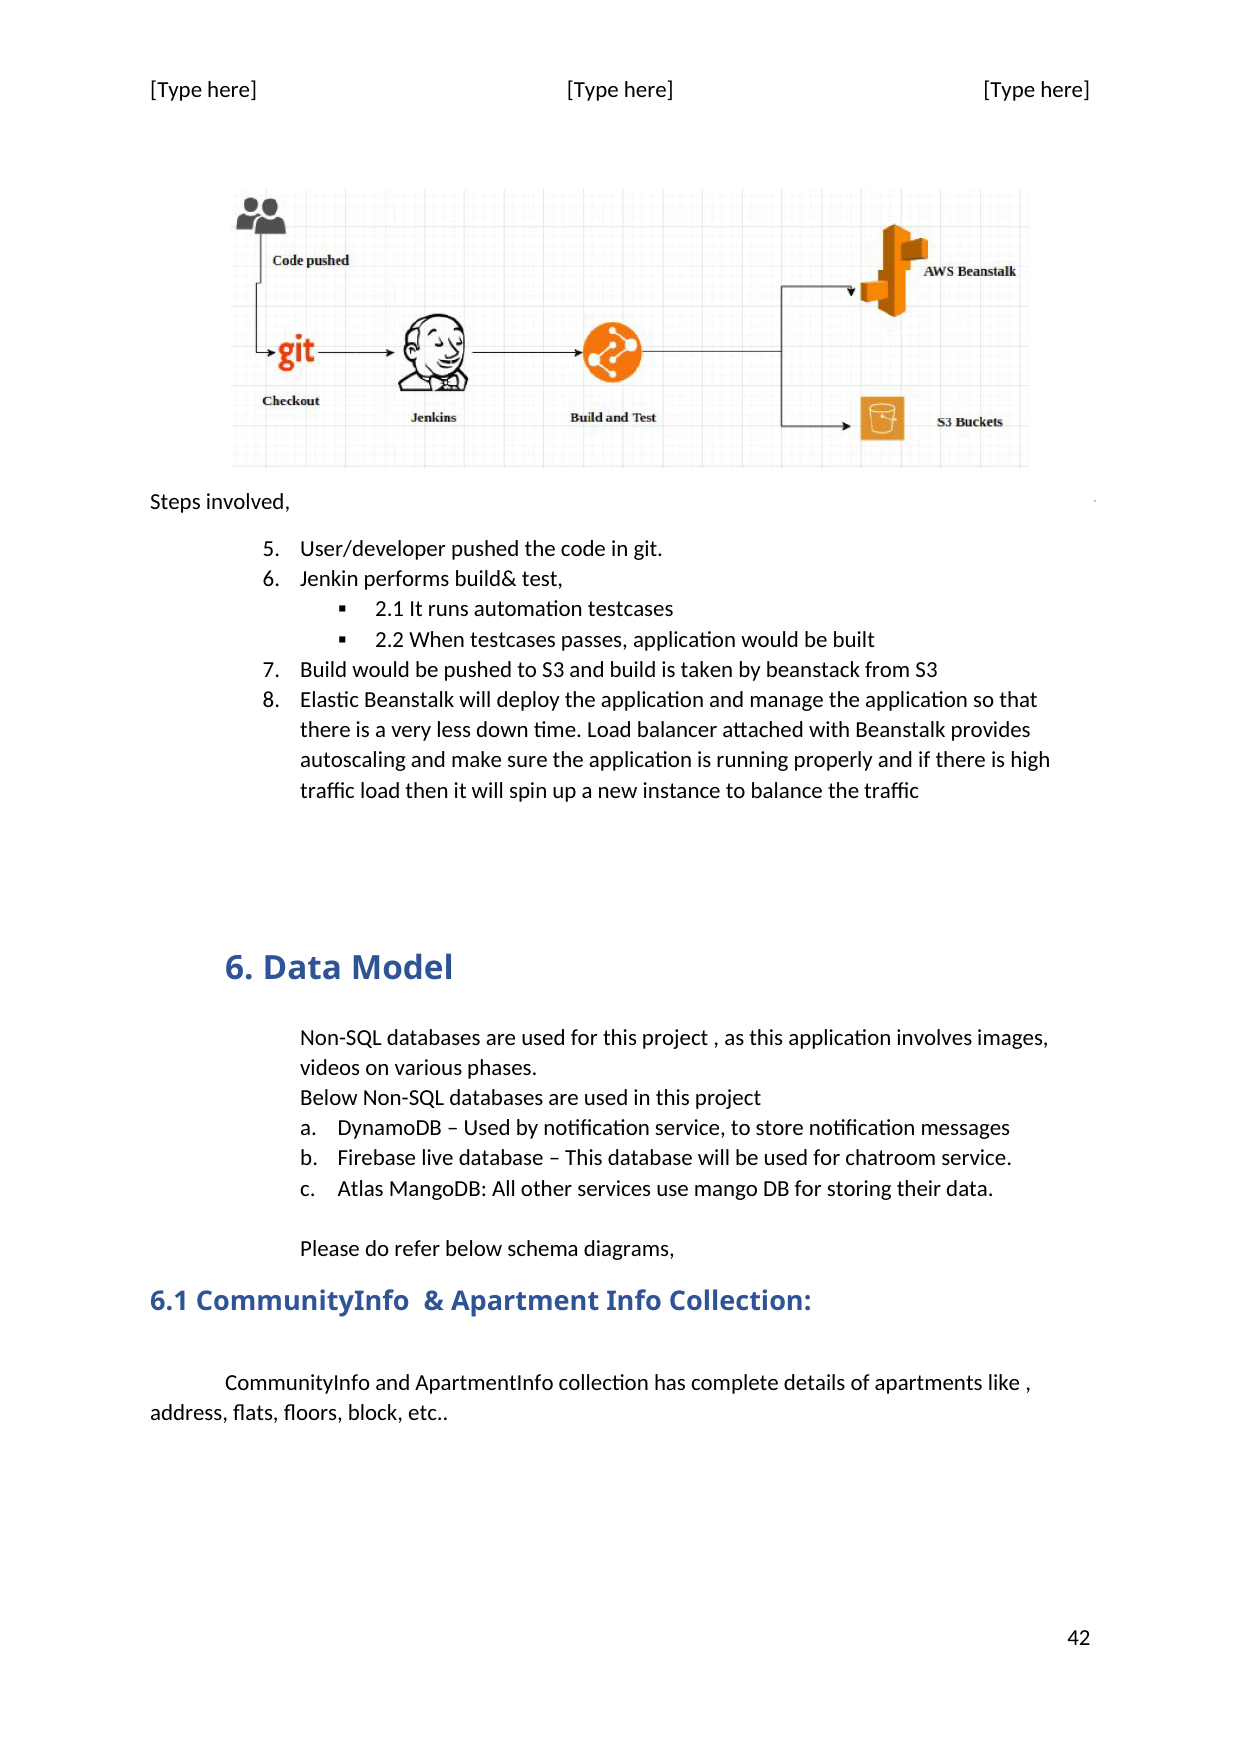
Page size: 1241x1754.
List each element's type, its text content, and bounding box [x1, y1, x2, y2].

list Firebase live database – This database will be used for chatroom service. [300, 1143, 1090, 1172]
picture [150, 150, 1091, 469]
list Please do refer below schema diagrams, [300, 1234, 1090, 1262]
text CommunityInfo and ApartmentInfo collection has complete details of apartments like , address, flats, floors, block, etc.. [150, 1368, 1090, 1426]
list 2.1 It runs automation testcases [337, 594, 1090, 623]
list User/developer pushed the code in git. [262, 534, 1090, 562]
list 2.2 When testcases passes, application would be built [337, 625, 1090, 653]
list Elastic Beanstalk will deploy the application and manage the application so that there is a very less down time. Load balancer attached with Beanstalk provides autoscaling and make sure the application is running properly and if there is high traffic load then it will spin up a new instance to balance the traffic [262, 685, 1090, 804]
list Non-SQL databases are used for this project , as this application involves images, videos on various phases. [300, 1023, 1090, 1081]
subtitle Data Model [225, 943, 1090, 989]
list Atlas MangoDB: All other services use mango DB for storing their data. [300, 1174, 1090, 1202]
subtitle 6.1 CommunityInfo & Apartment Info Collection: [150, 1281, 1090, 1318]
list Jenkin performs build& test, [262, 564, 1090, 592]
text Steps involved, [150, 487, 1090, 515]
list Below Non-SQL databases are used in this project [300, 1083, 1090, 1111]
list DynamoDB – Used by notification service, to store notification messages [300, 1113, 1090, 1141]
list Build would be pushed to S3 and build is taken by beanstack from S3 [262, 655, 1090, 683]
